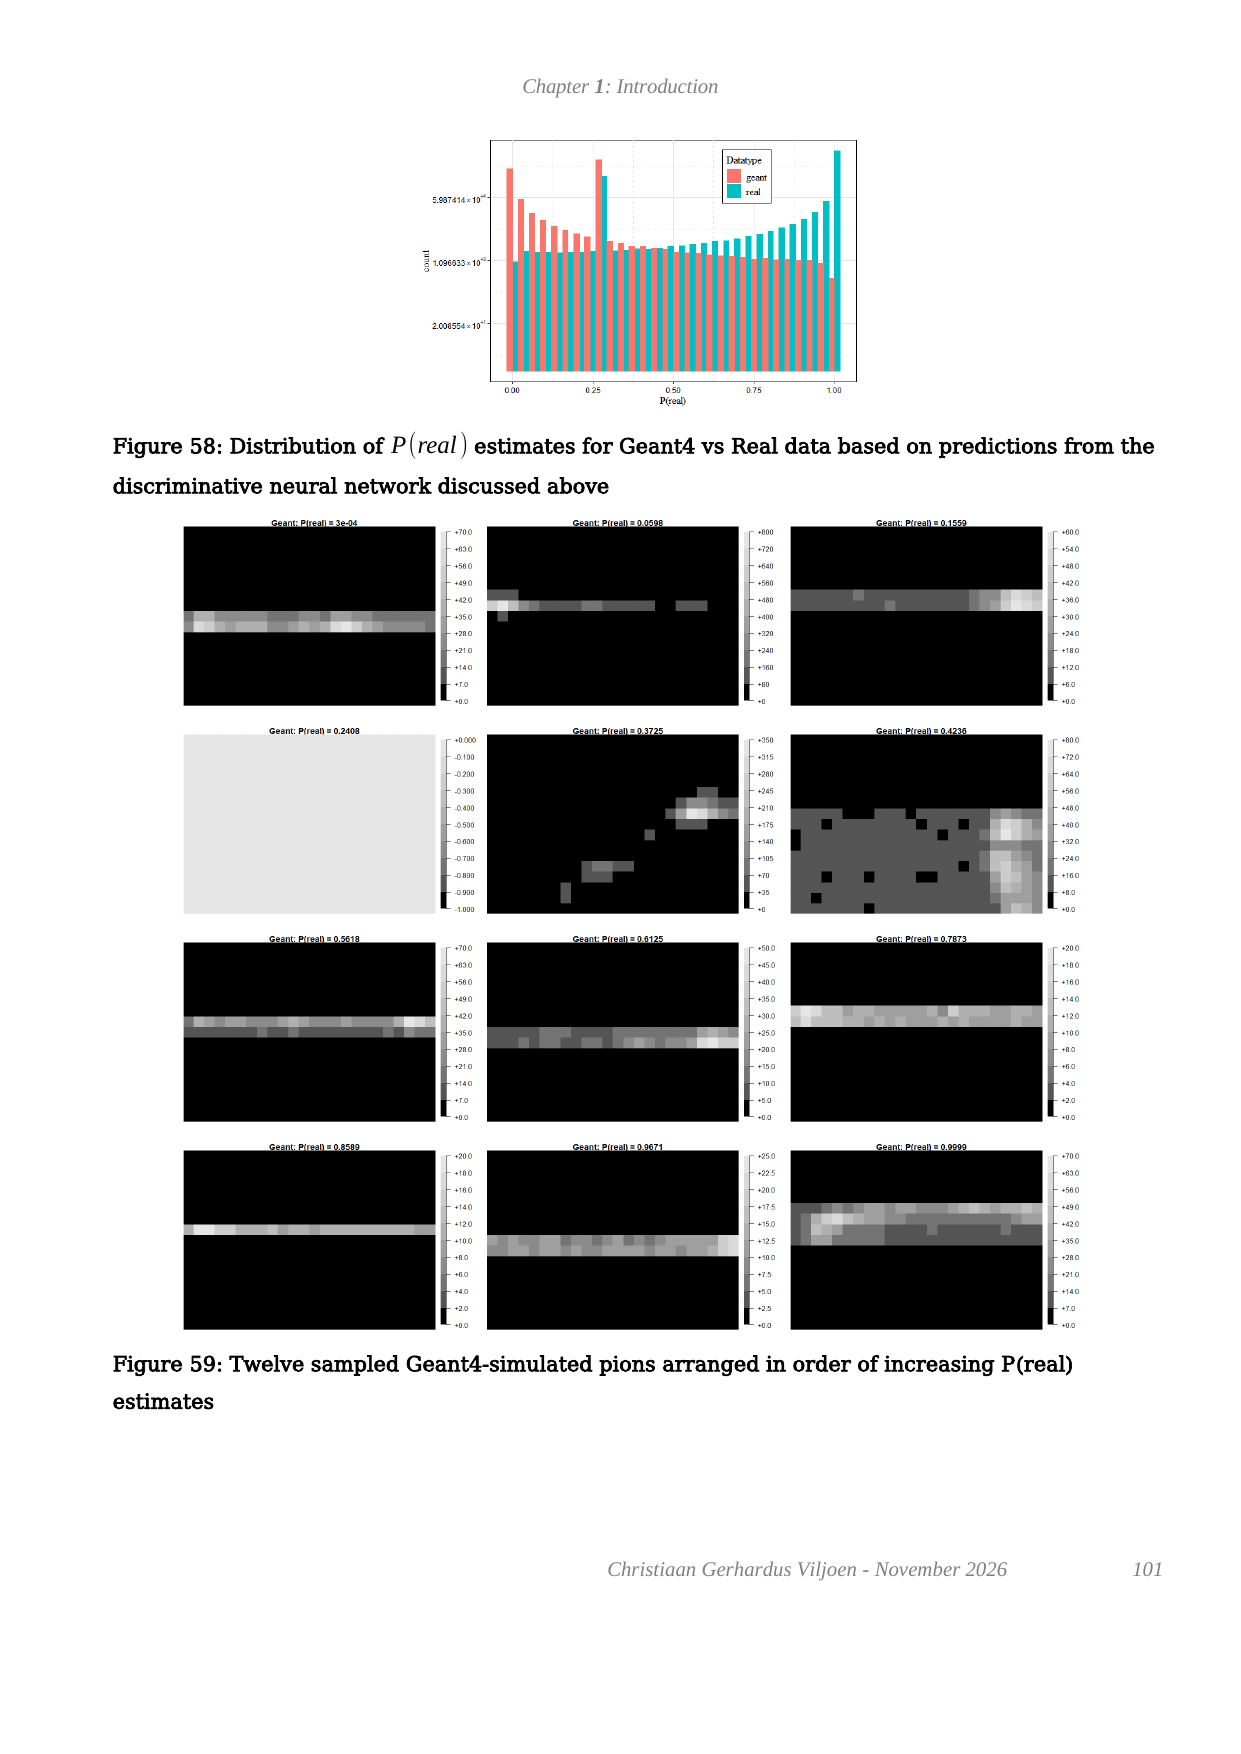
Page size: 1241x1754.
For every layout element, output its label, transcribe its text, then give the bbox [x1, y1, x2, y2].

picture [183, 518, 1095, 706]
picture [183, 1142, 1095, 1330]
picture [183, 726, 1095, 914]
picture [417, 135, 861, 410]
picture [183, 934, 1095, 1122]
